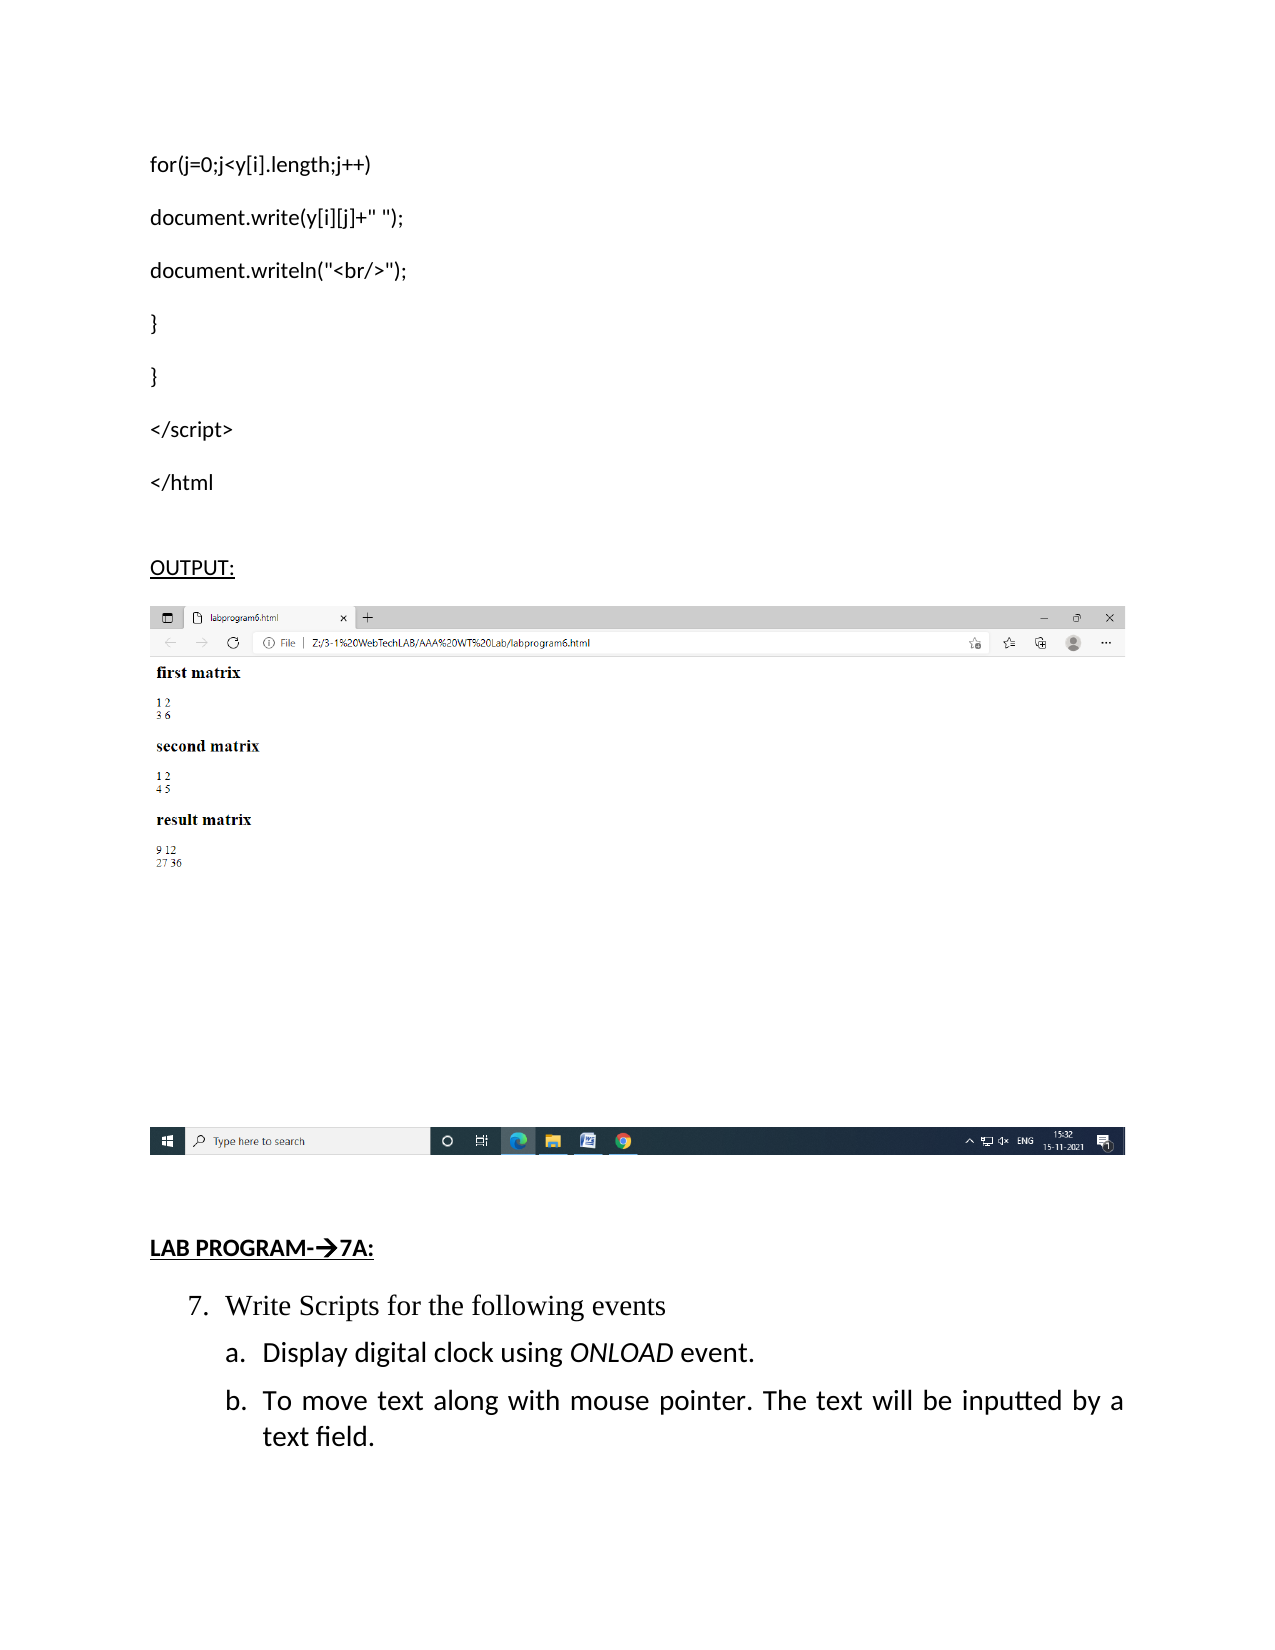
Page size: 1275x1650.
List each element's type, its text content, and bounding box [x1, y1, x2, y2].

list Write Scripts for the following events [187, 1288, 1125, 1322]
picture [150, 606, 1125, 1155]
text </html [150, 468, 1125, 528]
text document.writeln("<br/>"); [150, 256, 1125, 284]
text } [150, 309, 1125, 337]
text } [150, 362, 1125, 390]
list Display digital clock using onload event. [225, 1334, 1125, 1370]
text OUTPUT: [150, 553, 1125, 581]
list To move text along with mouse pointer. The text will be inputted by a text field. [225, 1382, 1125, 1454]
text document.write(y[i][j]+" "); [150, 203, 1125, 231]
text </script> [150, 415, 1125, 443]
text LAB PROGRAM-7A: [150, 1232, 1125, 1263]
text for(j=0;j<y[i].length;j++) [150, 150, 1125, 178]
